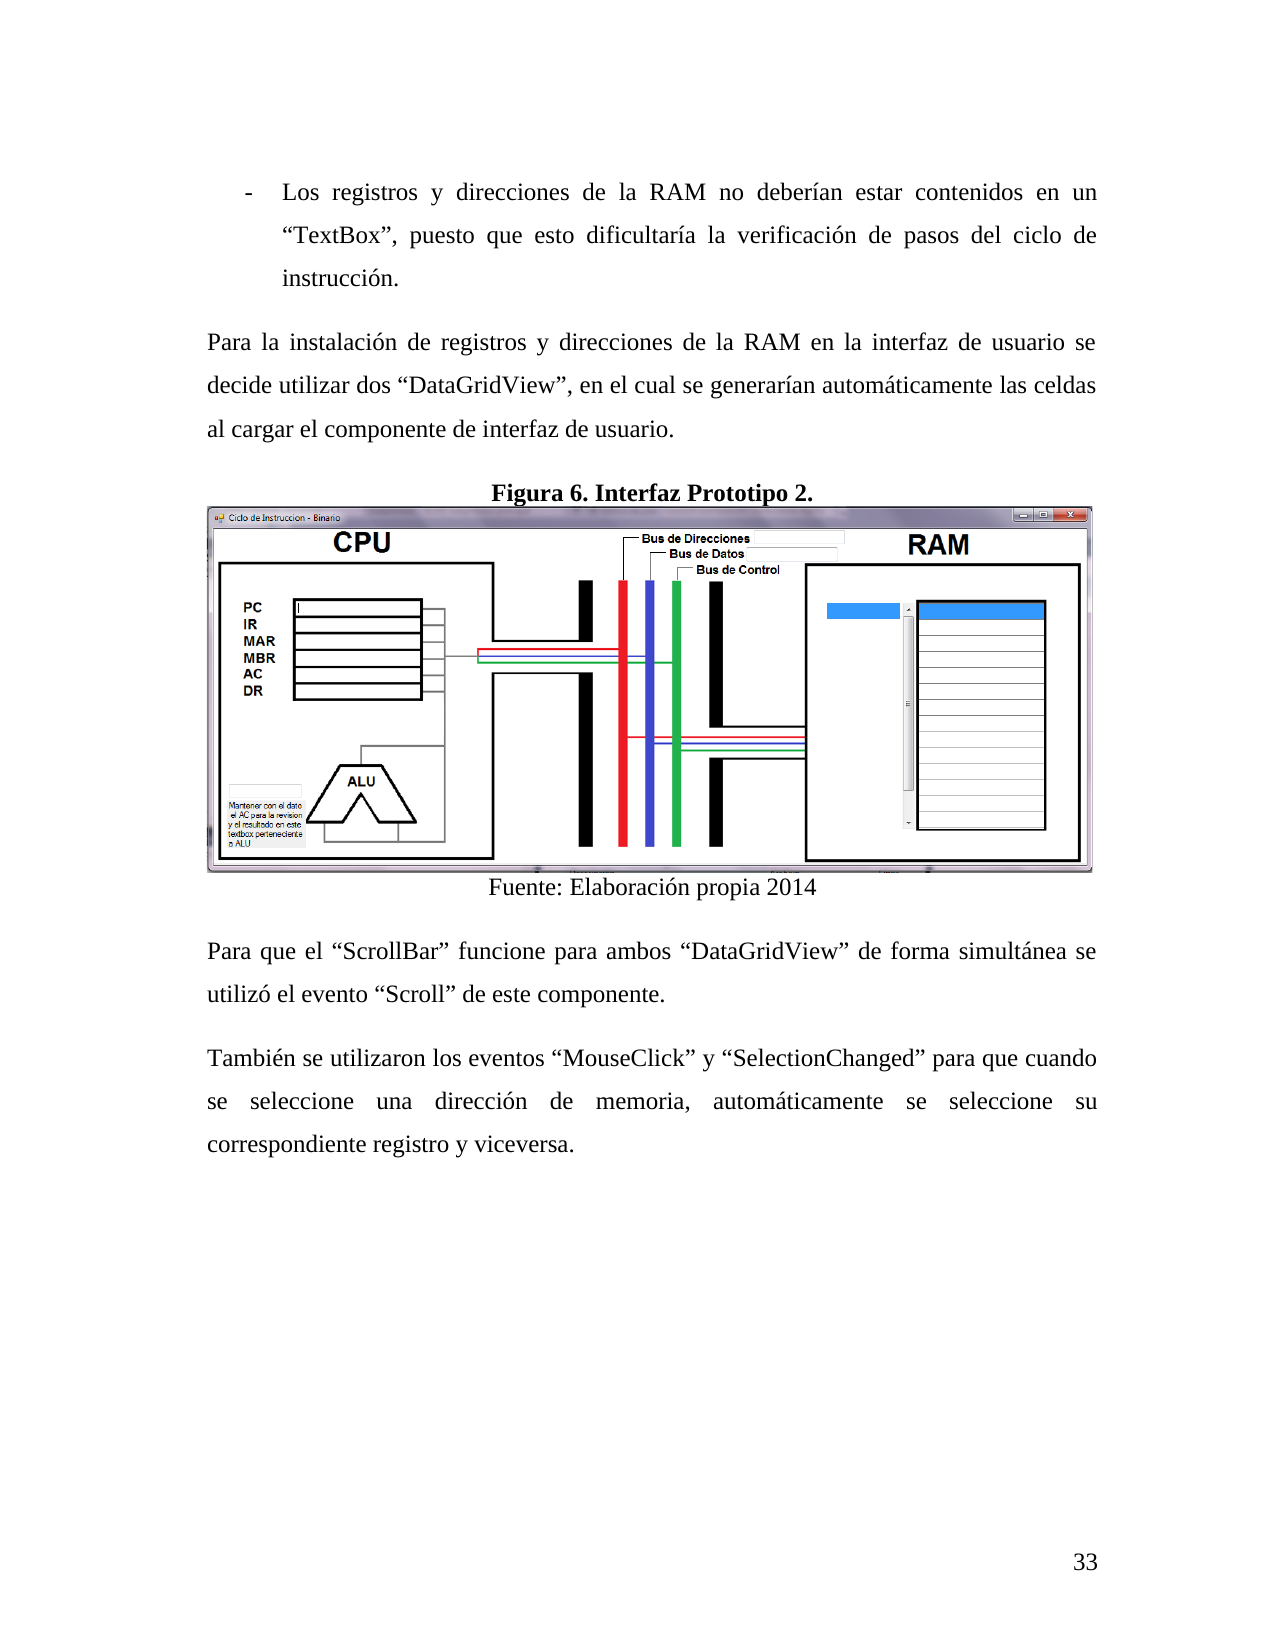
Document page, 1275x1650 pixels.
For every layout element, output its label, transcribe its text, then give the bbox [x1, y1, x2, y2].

text Fuente: Elaboración propia 2014 [207, 872, 1098, 901]
text Para la instalación de registros y direcciones de la RAM en la interfaz de usuario se decide utilizar dos “DataGridView”, en el cual se generarían automáticamente las celdas al cargar el componente de interfaz de usuario. [207, 327, 1098, 442]
text Para que el “ScrollBar” funcione para ambos “DataGridView” de forma simultánea se utilizó el evento “Scroll” de este componente. [207, 936, 1098, 1008]
text También se utilizaron los eventos “MouseClick” y “SelectionChanged” para que cuando se seleccione una dirección de memoria, automáticamente se seleccione su correspondiente registro y viceversa. [207, 1043, 1098, 1158]
picture [206, 506, 1093, 873]
text Figura 6. Interfaz Prototipo 2. [207, 478, 1098, 506]
list Los registros y direcciones de la RAM no deberían estar contenidos en un “TextBox”, puesto que esto dificultaría la verificación de pasos del ciclo de instrucción. [244, 177, 1098, 292]
